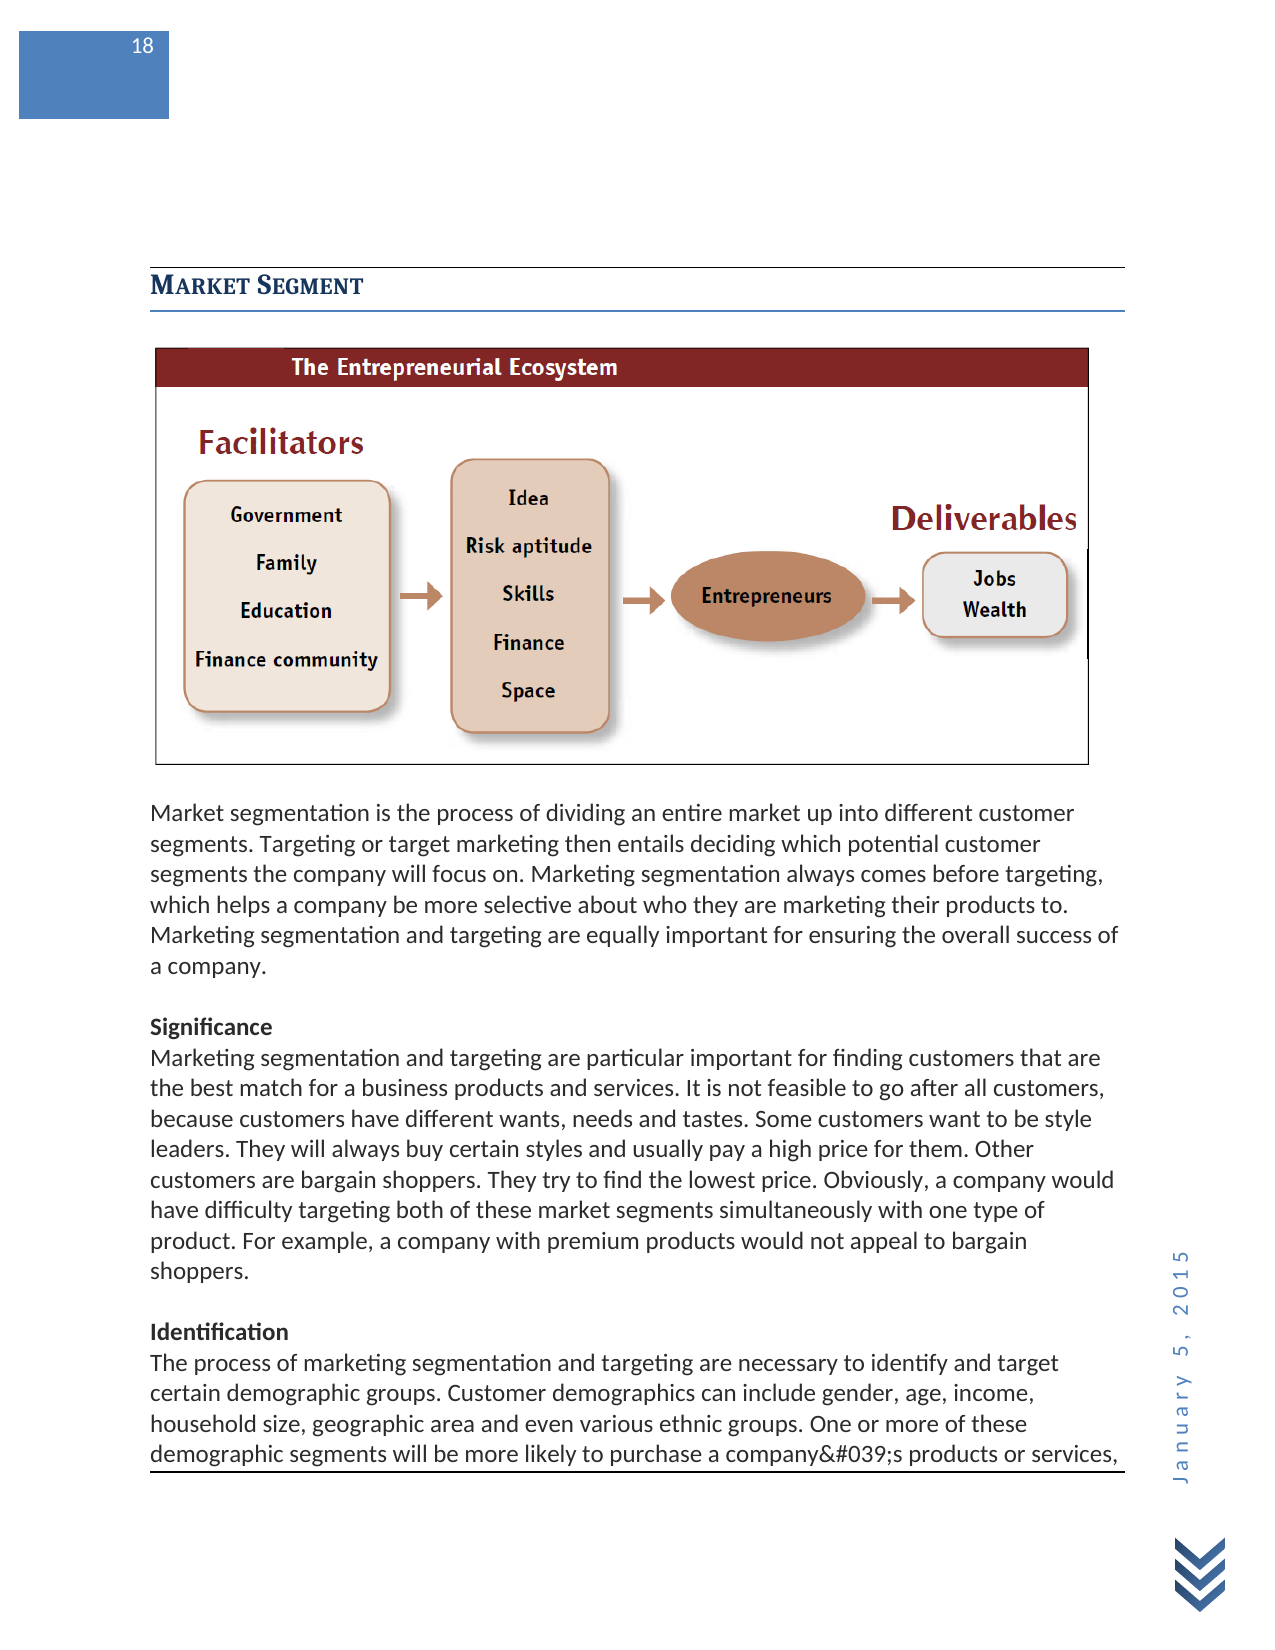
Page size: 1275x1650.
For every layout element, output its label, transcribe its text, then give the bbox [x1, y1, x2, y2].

text Market segmentation is the process of dividing an entire market up into different customer segments. Targeting or target marketing then entails deciding which potential customer segments the company will focus on. Marketing segmentation always comes before targeting, which helps a company be more selective about who they are marketing their products to. Marketing segmentation and targeting are equally important for ensuring the overall success of a company. [150, 798, 1125, 981]
text Identification [150, 1316, 1125, 1347]
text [150, 1347, 1125, 1471]
text Significance [150, 1011, 1125, 1042]
picture [150, 343, 1091, 767]
title Market Segment [150, 268, 1125, 310]
text Marketing segmentation and targeting are particular important for finding customers that are the best match for a business products and services. It is not feasible to go after all customers, because customers have different wants, needs and tastes. Some customers want to be style leaders. They will always buy certain styles and usually pay a high price for them. Other customers are bargain shoppers. They try to find the lowest price. Obviously, a company would have difficulty targeting both of these market segments simultaneously with one type of product. For example, a company with premium products would not appeal to bargain shoppers. [150, 1042, 1125, 1286]
